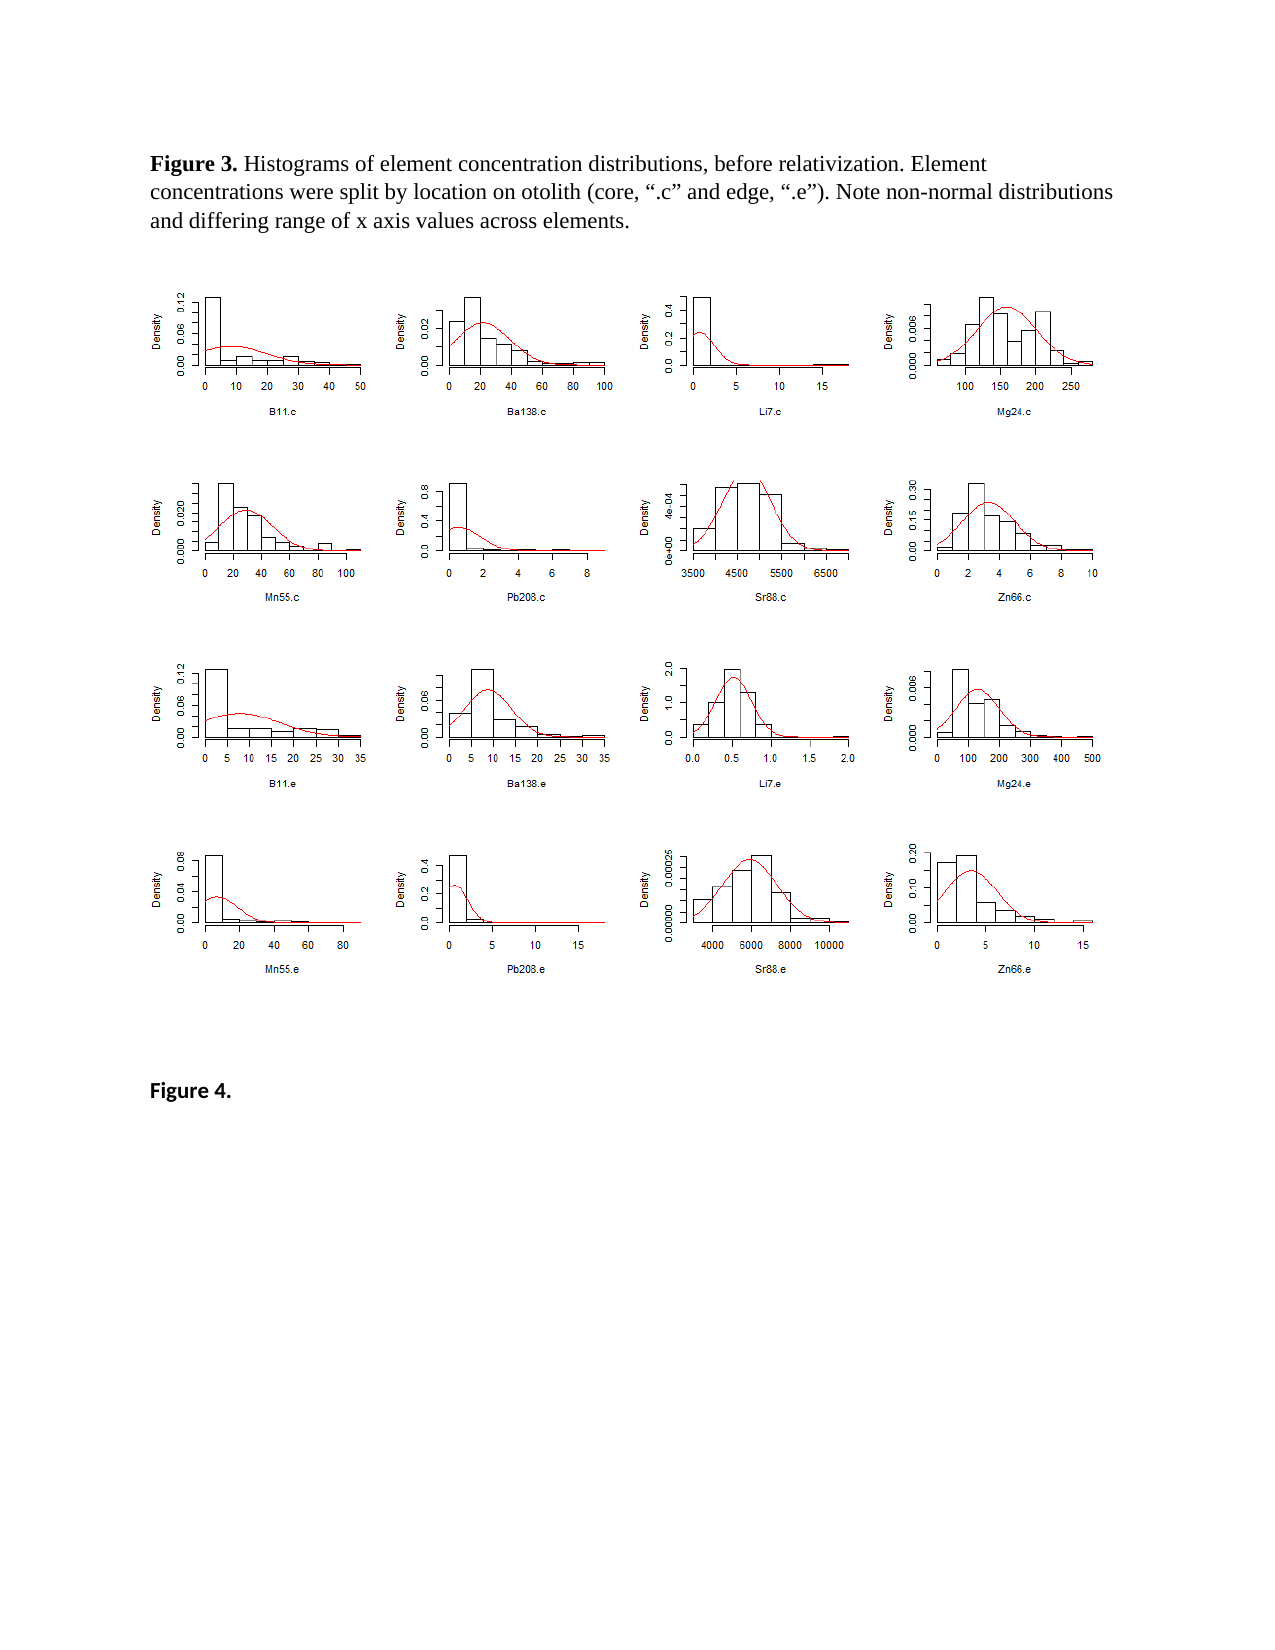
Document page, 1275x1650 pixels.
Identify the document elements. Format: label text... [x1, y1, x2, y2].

text Figure 3. Histograms of element concentration distributions, before relativization. Element concentrations were split by location on otolith (core, “.c” and edge, “.e”). Note non-normal distributions and differing range of x axis values across elements. [150, 150, 1125, 233]
text Figure 4. [150, 1076, 1125, 1104]
picture [148, 244, 1124, 988]
